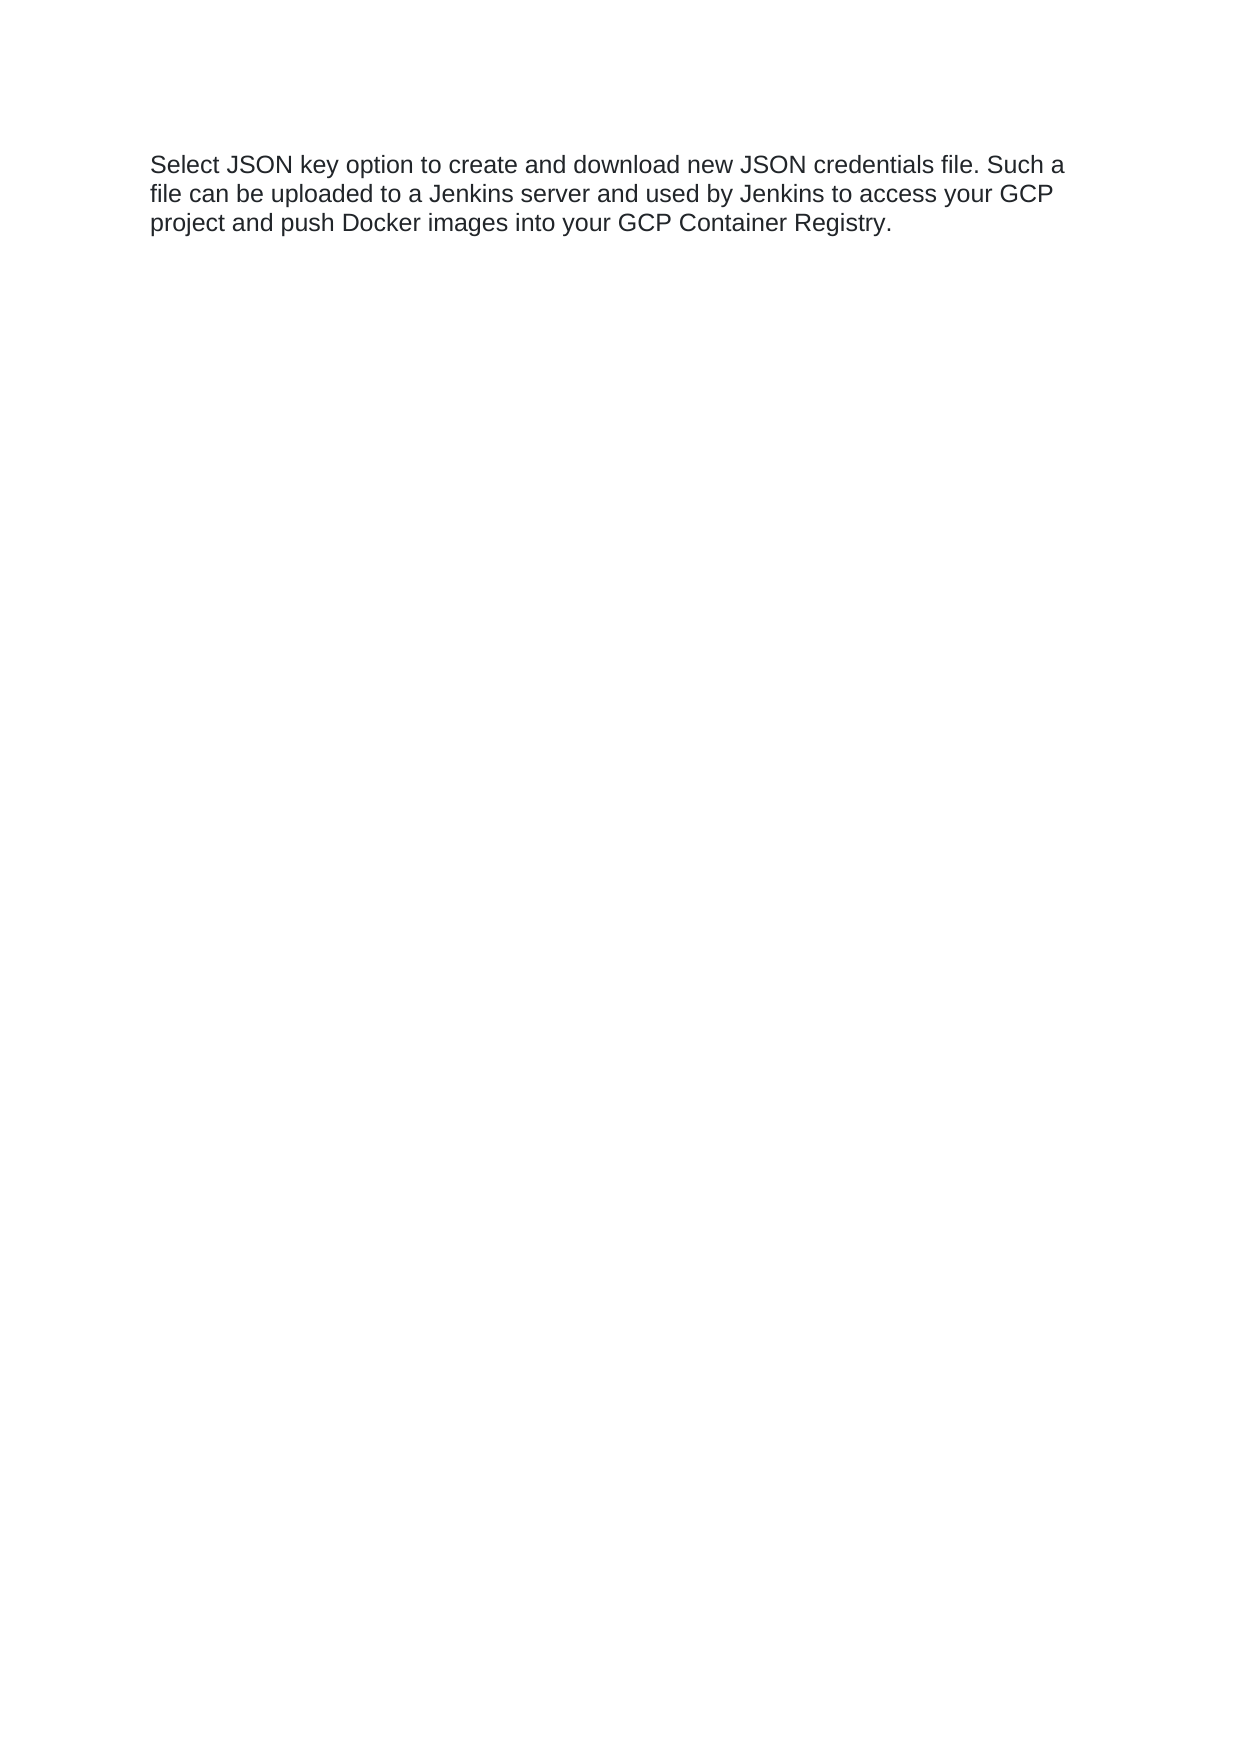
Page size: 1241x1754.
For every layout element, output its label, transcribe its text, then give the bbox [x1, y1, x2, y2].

text Select JSON key option to create and download new JSON credentials file. Such a file can be uploaded to a Jenkins server and used by Jenkins to access your GCP project and push Docker images into your GCP Container Registry. [150, 150, 1090, 236]
